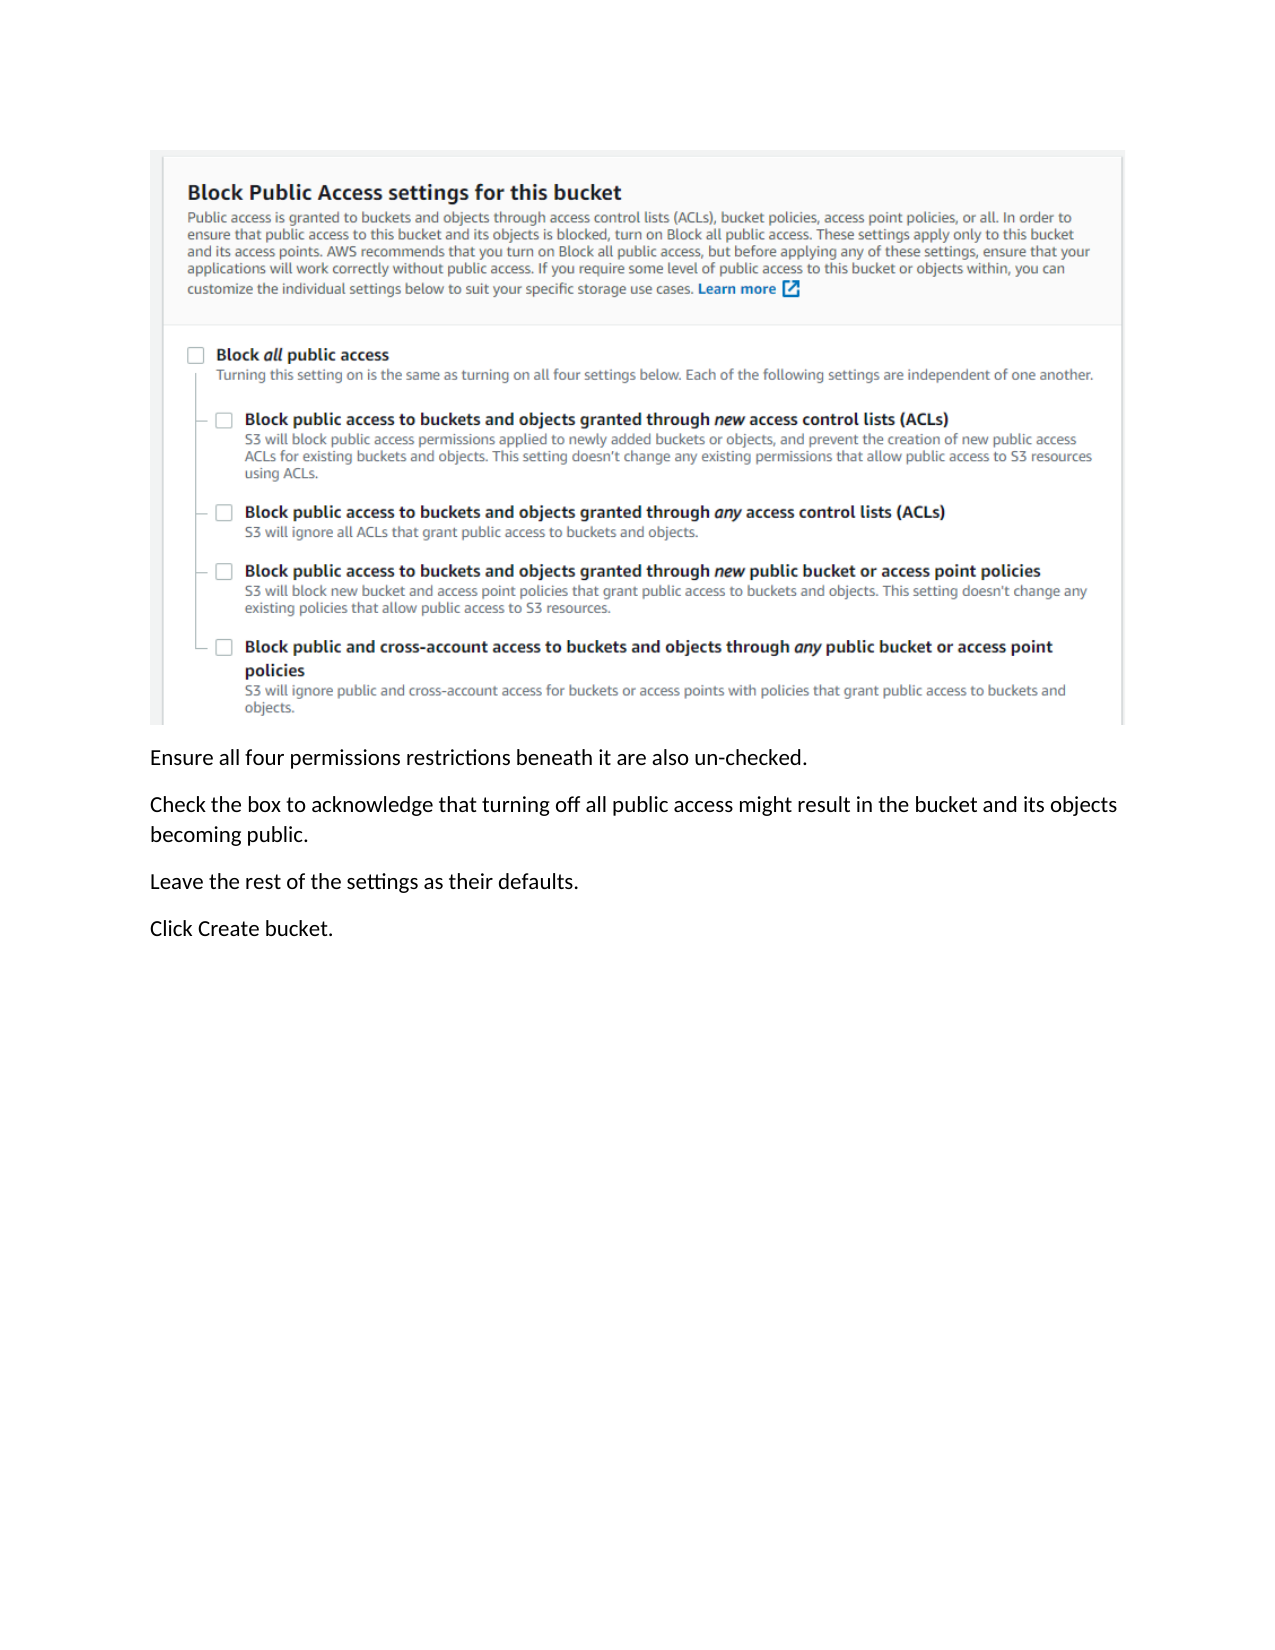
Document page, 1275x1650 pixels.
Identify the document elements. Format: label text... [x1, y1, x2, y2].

text Ensure all four permissions restrictions beneath it are also un-checked. [150, 743, 1125, 771]
text Leave the rest of the settings as their defaults. [150, 867, 1125, 895]
picture [150, 150, 1125, 725]
text Check the box to acknowledge that turning off all public access might result in the bucket and its objects becoming public. [150, 790, 1125, 848]
text Click Create bucket. [150, 914, 1125, 942]
